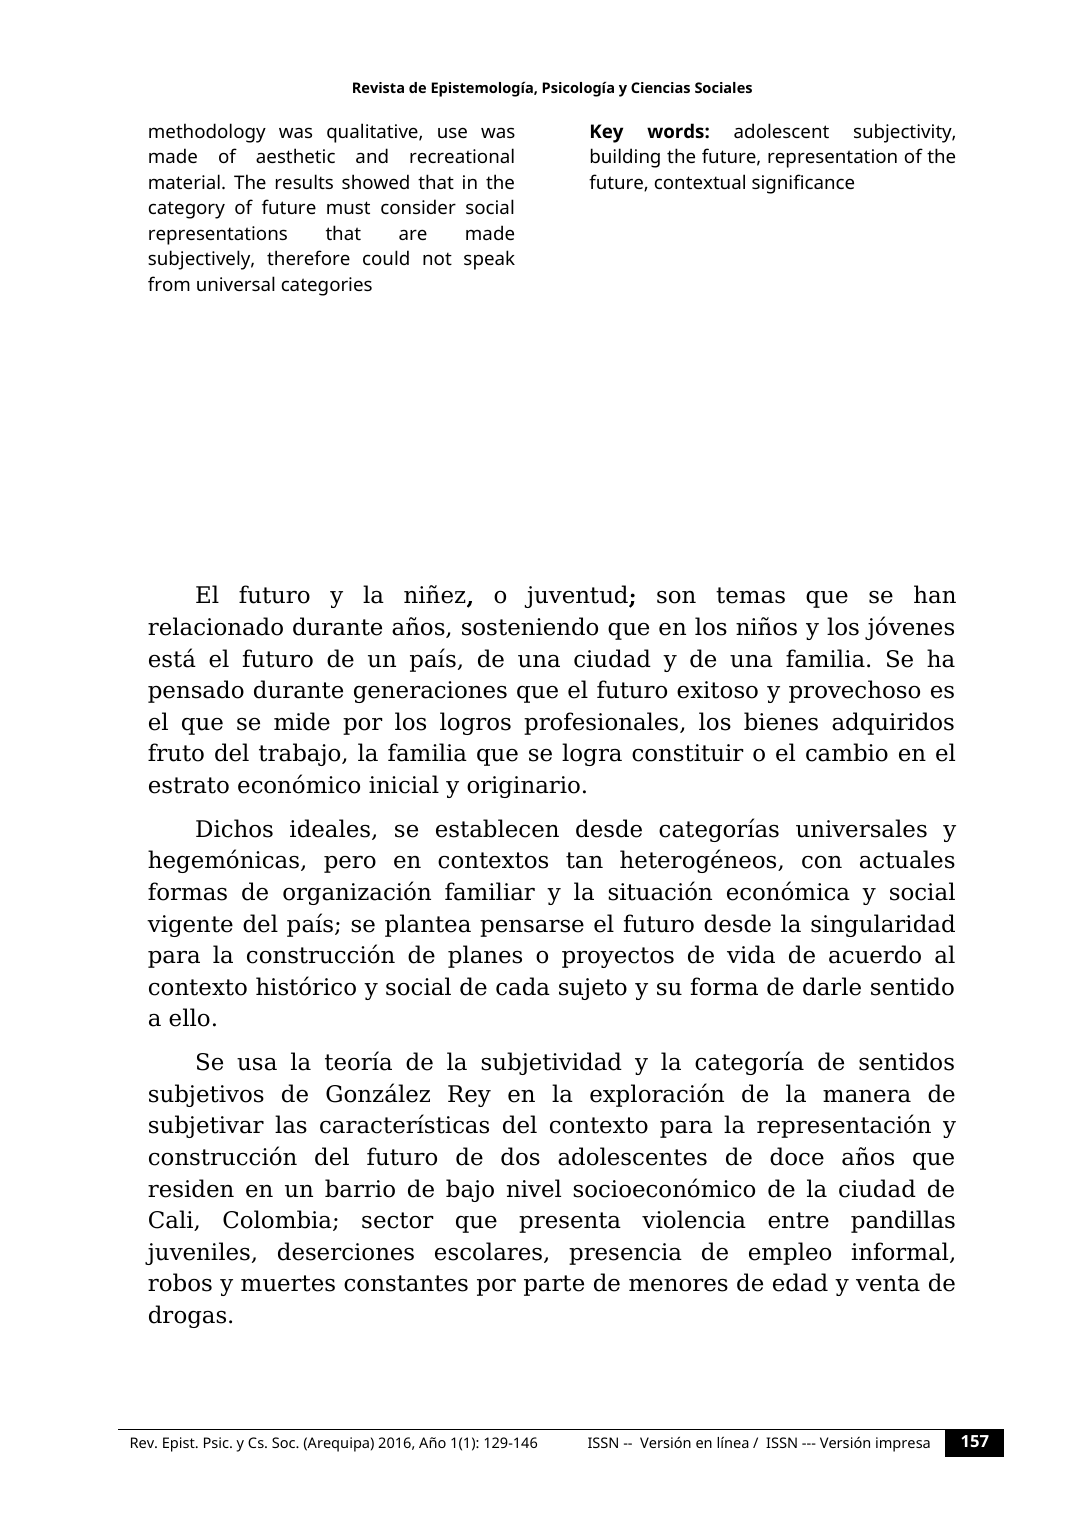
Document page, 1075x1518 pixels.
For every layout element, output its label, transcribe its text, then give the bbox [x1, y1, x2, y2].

text Se usa la teoría de la subjetividad y la categoría de sentidos subjetivos de González Rey en la exploración de la manera de subjetivar las características del contexto para la representación y construcción del futuro de dos adolescentes de doce años que residen en un barrio de bajo nivel socioeconómico de la ciudad de Cali, Colombia; sector que presenta violencia entre pandillas juveniles, deserciones escolares, presencia de empleo informal, robos y muertes constantes por parte de menores de edad y venta de drogas. [148, 1048, 957, 1328]
text Dichos ideales, se establecen desde categorías universales y hegemónicas, pero en contextos tan heterogéneos, con actuales formas de organización familiar y la situación económica y social vigente del país; se plantea pensarse el futuro desde la singularidad para la construcción de planes o proyectos de vida de acuerdo al contexto histórico y social de cada sujeto y su forma de darle sentido a ello. [148, 814, 957, 1031]
text El futuro y la niñez, o juventud; son temas que se han relacionado durante años, sosteniendo que en los niños y los jóvenes está el futuro de un país, de una ciudad y de una familia. Se ha pensado durante generaciones que el futuro exitoso y provechoso es el que se mide por los logros profesionales, los bienes adquiridos fruto del trabajo, la familia que se logra constituir o el cambio en el estrato económico inicial y originario. [148, 581, 957, 798]
text Key words: adolescent subjectivity, building the future, representation of the future, contextual significance [589, 118, 957, 195]
